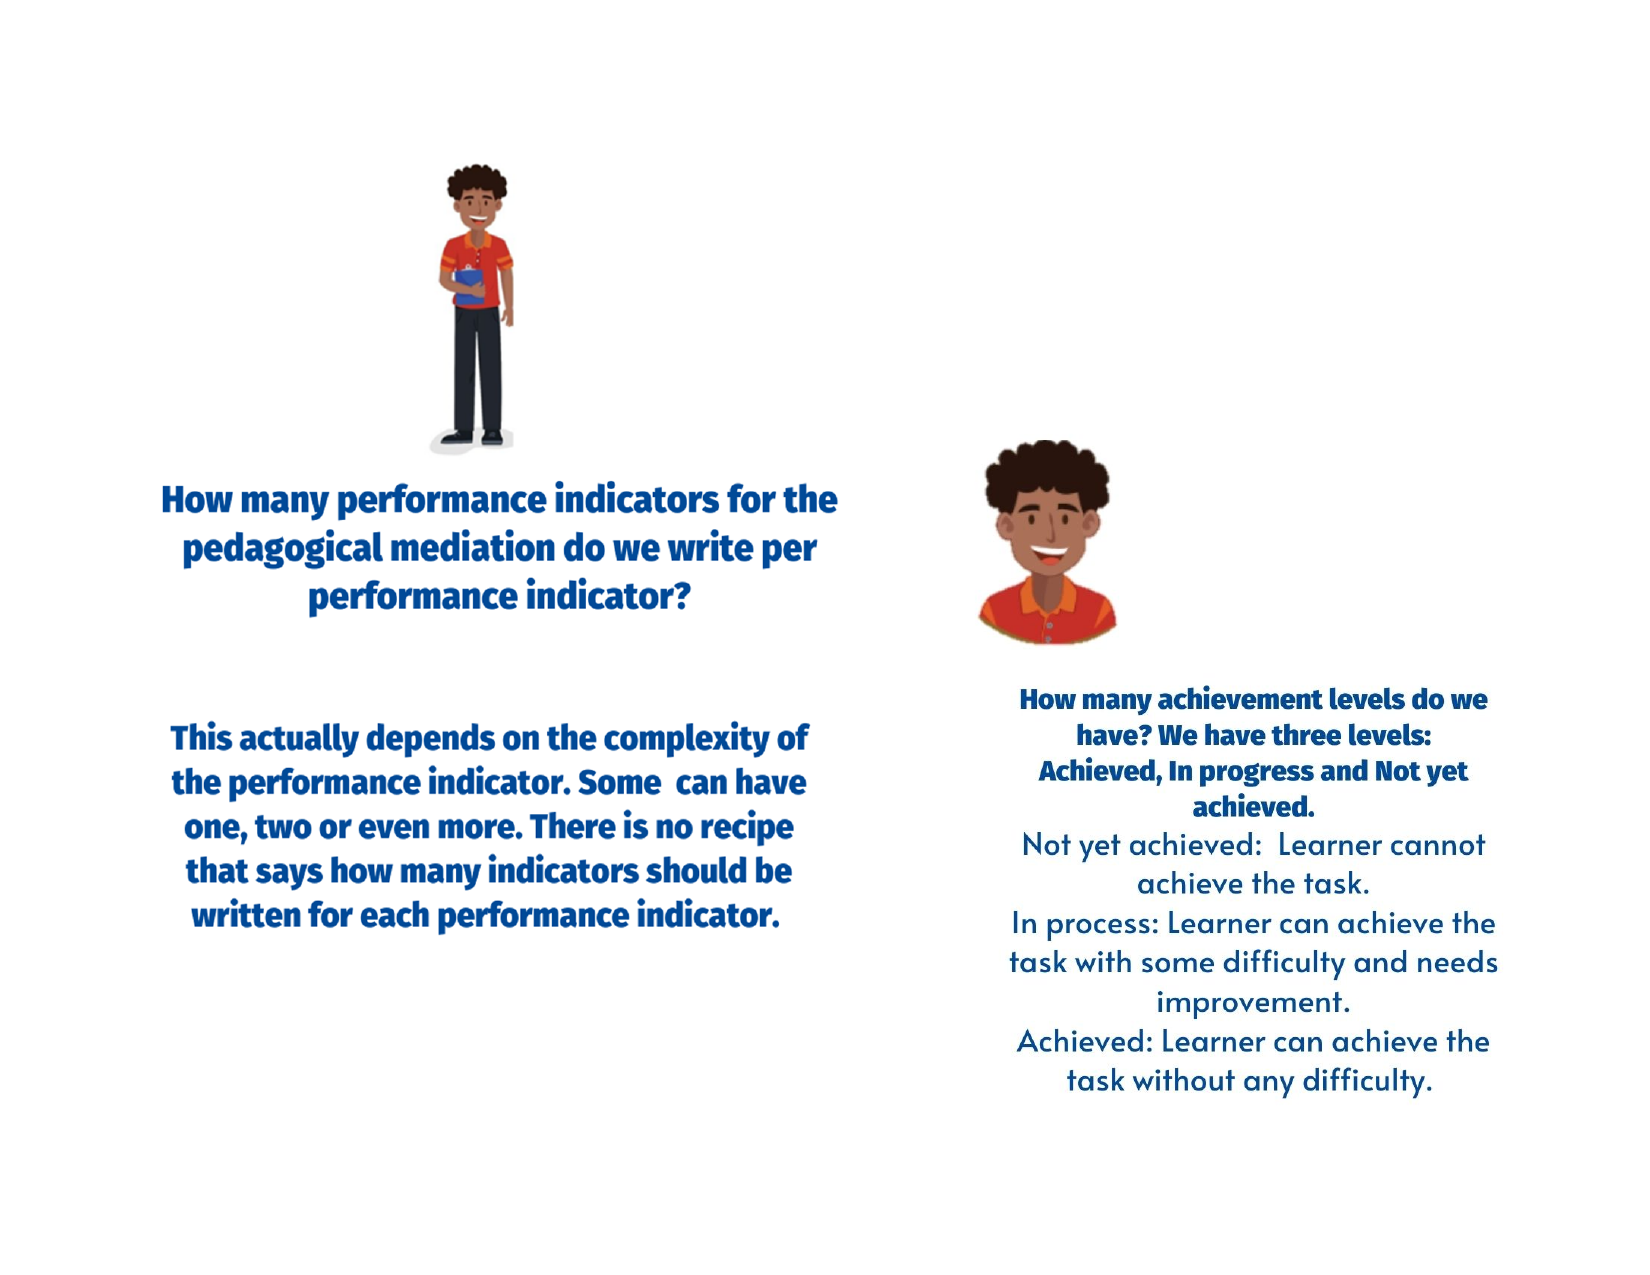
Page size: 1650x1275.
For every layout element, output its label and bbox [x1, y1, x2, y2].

picture [963, 413, 1541, 1122]
picture [150, 150, 851, 1116]
